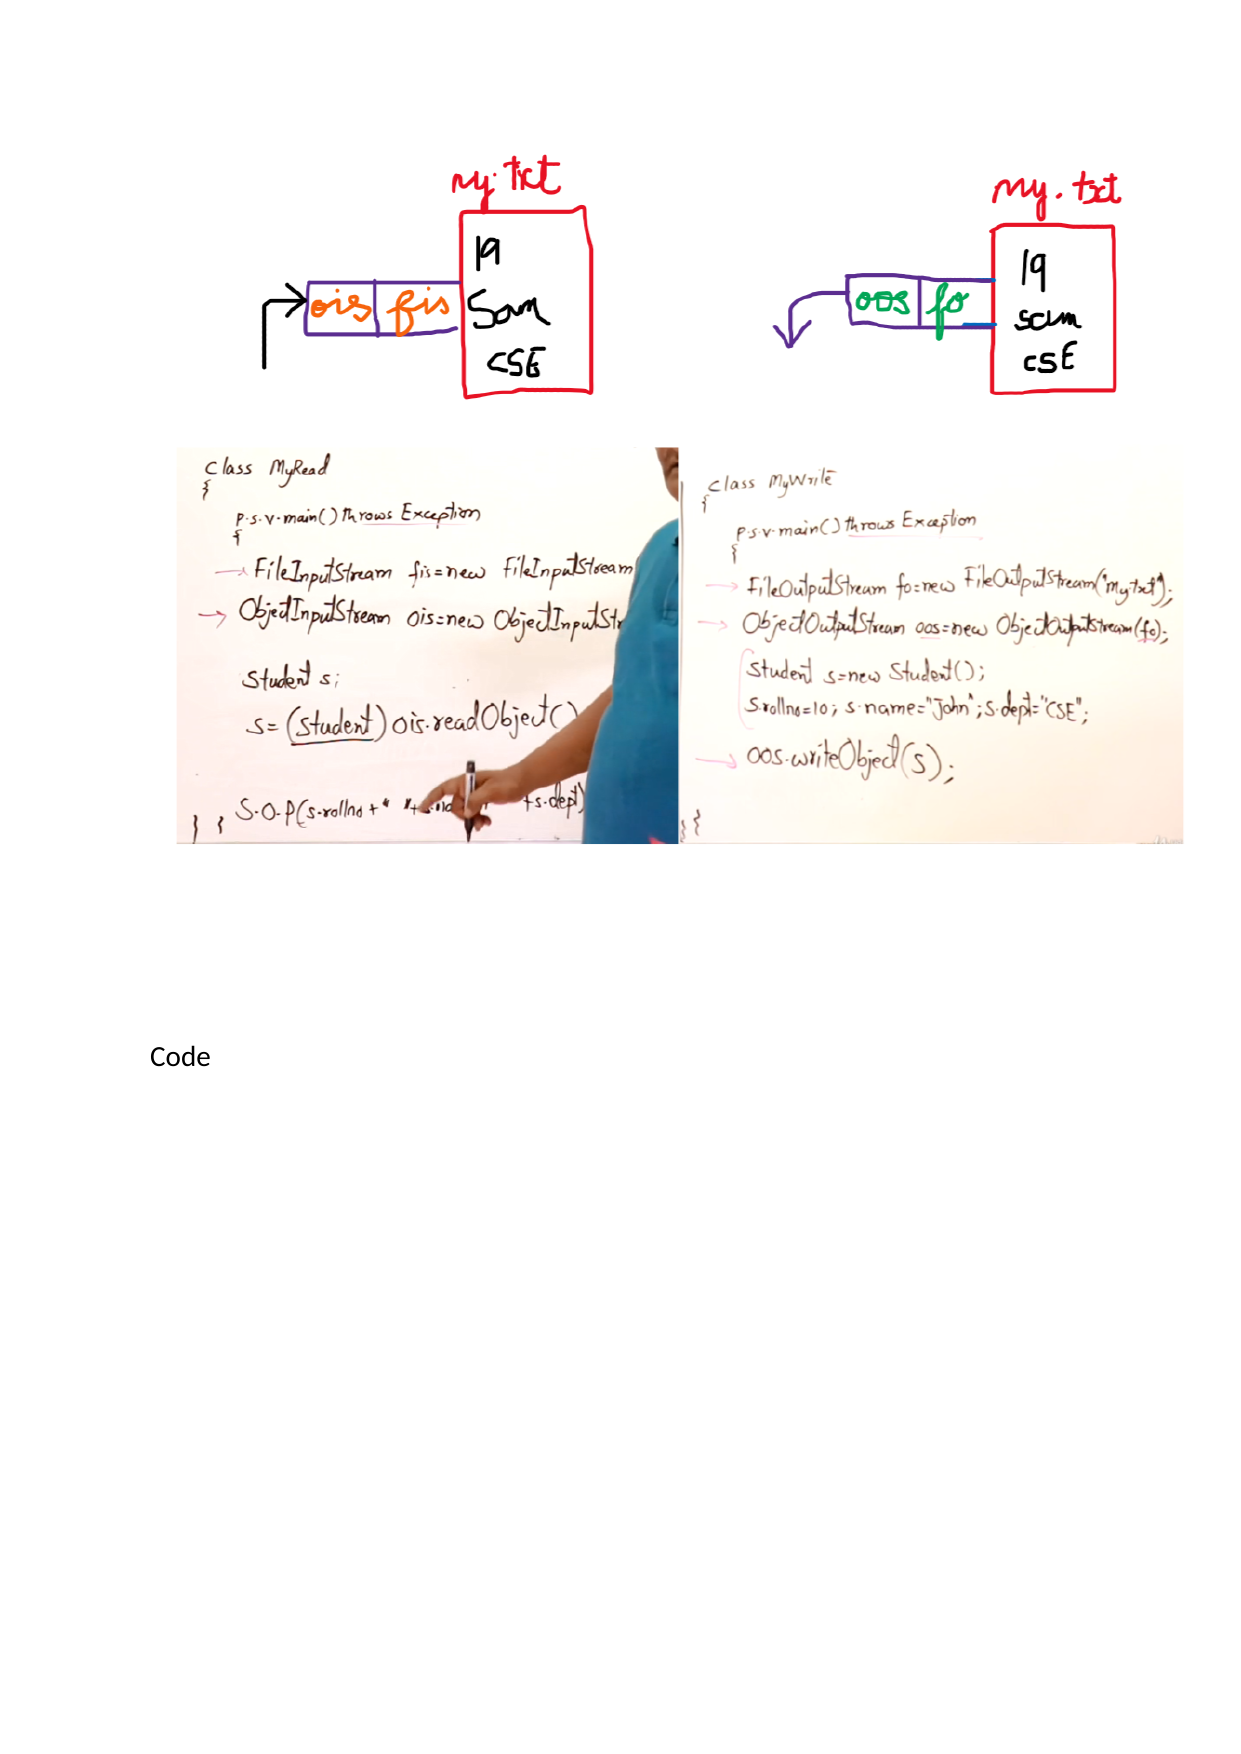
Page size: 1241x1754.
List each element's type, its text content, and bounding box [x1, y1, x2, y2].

text Code [150, 1038, 1090, 1074]
picture [150, 150, 1234, 855]
